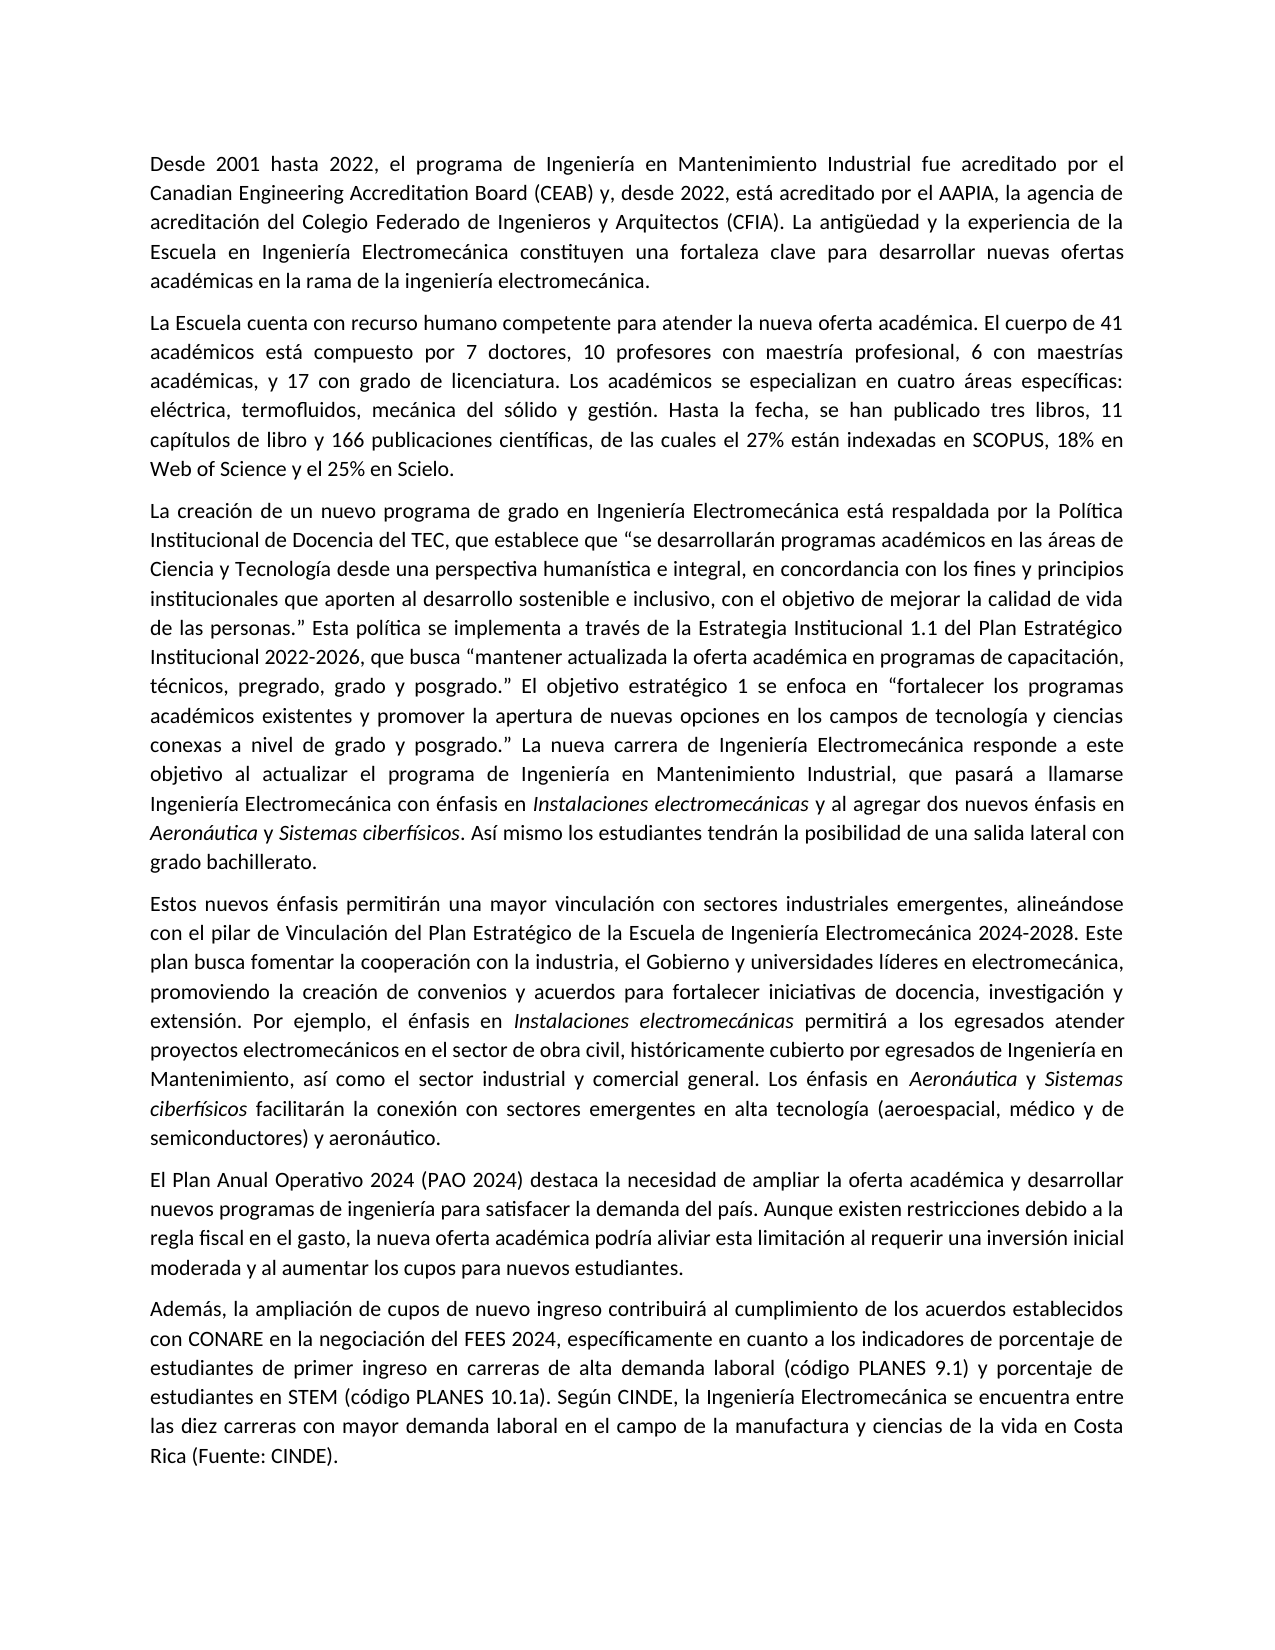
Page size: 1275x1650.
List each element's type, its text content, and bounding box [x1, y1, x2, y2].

text La Escuela cuenta con recurso humano competente para atender la nueva oferta académica. El cuerpo de 41 académicos está compuesto por 7 doctores, 10 profesores con maestría profesional, 6 con maestrías académicas, y 17 con grado de licenciatura. Los académicos se especializan en cuatro áreas específicas: eléctrica, termofluidos, mecánica del sólido y gestión. Hasta la fecha, se han publicado tres libros, 11 capítulos de libro y 166 publicaciones científicas, de las cuales el 27% están indexadas en SCOPUS, 18% en Web of Science y el 25% en Scielo. [150, 309, 1125, 482]
text Estos nuevos énfasis permitirán una mayor vinculación con sectores industriales emergentes, alineándose con el pilar de Vinculación del Plan Estratégico de la Escuela de Ingeniería Electromecánica 2024-2028. Este plan busca fomentar la cooperación con la industria, el Gobierno y universidades líderes en electromecánica, promoviendo la creación de convenios y acuerdos para fortalecer iniciativas de docencia, investigación y extensión. Por ejemplo, el énfasis en Instalaciones electromecánicas permitirá a los egresados atender proyectos electromecánicos en el sector de obra civil, históricamente cubierto por egresados de Ingeniería en Mantenimiento, así como el sector industrial y comercial general. Los énfasis en Aeronáutica y Sistemas ciberfísicos facilitarán la conexión con sectores emergentes en alta tecnología (aeroespacial, médico y de semiconductores) y aeronáutico. [150, 890, 1125, 1151]
text El Plan Anual Operativo 2024 (PAO 2024) destaca la necesidad de ampliar la oferta académica y desarrollar nuevos programas de ingeniería para satisfacer la demanda del país. Aunque existen restricciones debido a la regla fiscal en el gasto, la nueva oferta académica podría aliviar esta limitación al requerir una inversión inicial moderada y al aumentar los cupos para nuevos estudiantes. [150, 1166, 1125, 1280]
text Desde 2001 hasta 2022, el programa de Ingeniería en Mantenimiento Industrial fue acreditado por el Canadian Engineering Accreditation Board (CEAB) y, desde 2022, está acreditado por el AAPIA, la agencia de acreditación del Colegio Federado de Ingenieros y Arquitectos (CFIA). La antigüedad y la experiencia de la Escuela en Ingeniería Electromecánica constituyen una fortaleza clave para desarrollar nuevas ofertas académicas en la rama de la ingeniería electromecánica. [150, 150, 1125, 294]
text Además, la ampliación de cupos de nuevo ingreso contribuirá al cumplimiento de los acuerdos establecidos con CONARE en la negociación del FEES 2024, específicamente en cuanto a los indicadores de porcentaje de estudiantes de primer ingreso en carreras de alta demanda laboral (código PLANES 9.1) y porcentaje de estudiantes en STEM (código PLANES 10.1a). Según CINDE, la Ingeniería Electromecánica se encuentra entre las diez carreras con mayor demanda laboral en el campo de la manufactura y ciencias de la vida en Costa Rica (Fuente: CINDE). [150, 1296, 1125, 1468]
text La creación de un nuevo programa de grado en Ingeniería Electromecánica está respaldada por la Política Institucional de Docencia del TEC, que establece que “se desarrollarán programas académicos en las áreas de Ciencia y Tecnología desde una perspectiva humanística e integral, en concordancia con los fines y principios institucionales que aporten al desarrollo sostenible e inclusivo, con el objetivo de mejorar la calidad de vida de las personas.” Esta política se implementa a través de la Estrategia Institucional 1.1 del Plan Estratégico Institucional 2022-2026, que busca “mantener actualizada la oferta académica en programas de capacitación, técnicos, pregrado, grado y posgrado.” El objetivo estratégico 1 se enfoca en “fortalecer los programas académicos existentes y promover la apertura de nuevas opciones en los campos de tecnología y ciencias conexas a nivel de grado y posgrado.” La nueva carrera de Ingeniería Electromecánica responde a este objetivo al actualizar el programa de Ingeniería en Mantenimiento Industrial, que pasará a llamarse Ingeniería Electromecánica con énfasis en Instalaciones electromecánicas y al agregar dos nuevos énfasis en Aeronáutica y Sistemas ciberfísicos. Así mismo los estudiantes tendrán la posibilidad de una salida lateral con grado bachillerato. [150, 497, 1125, 875]
